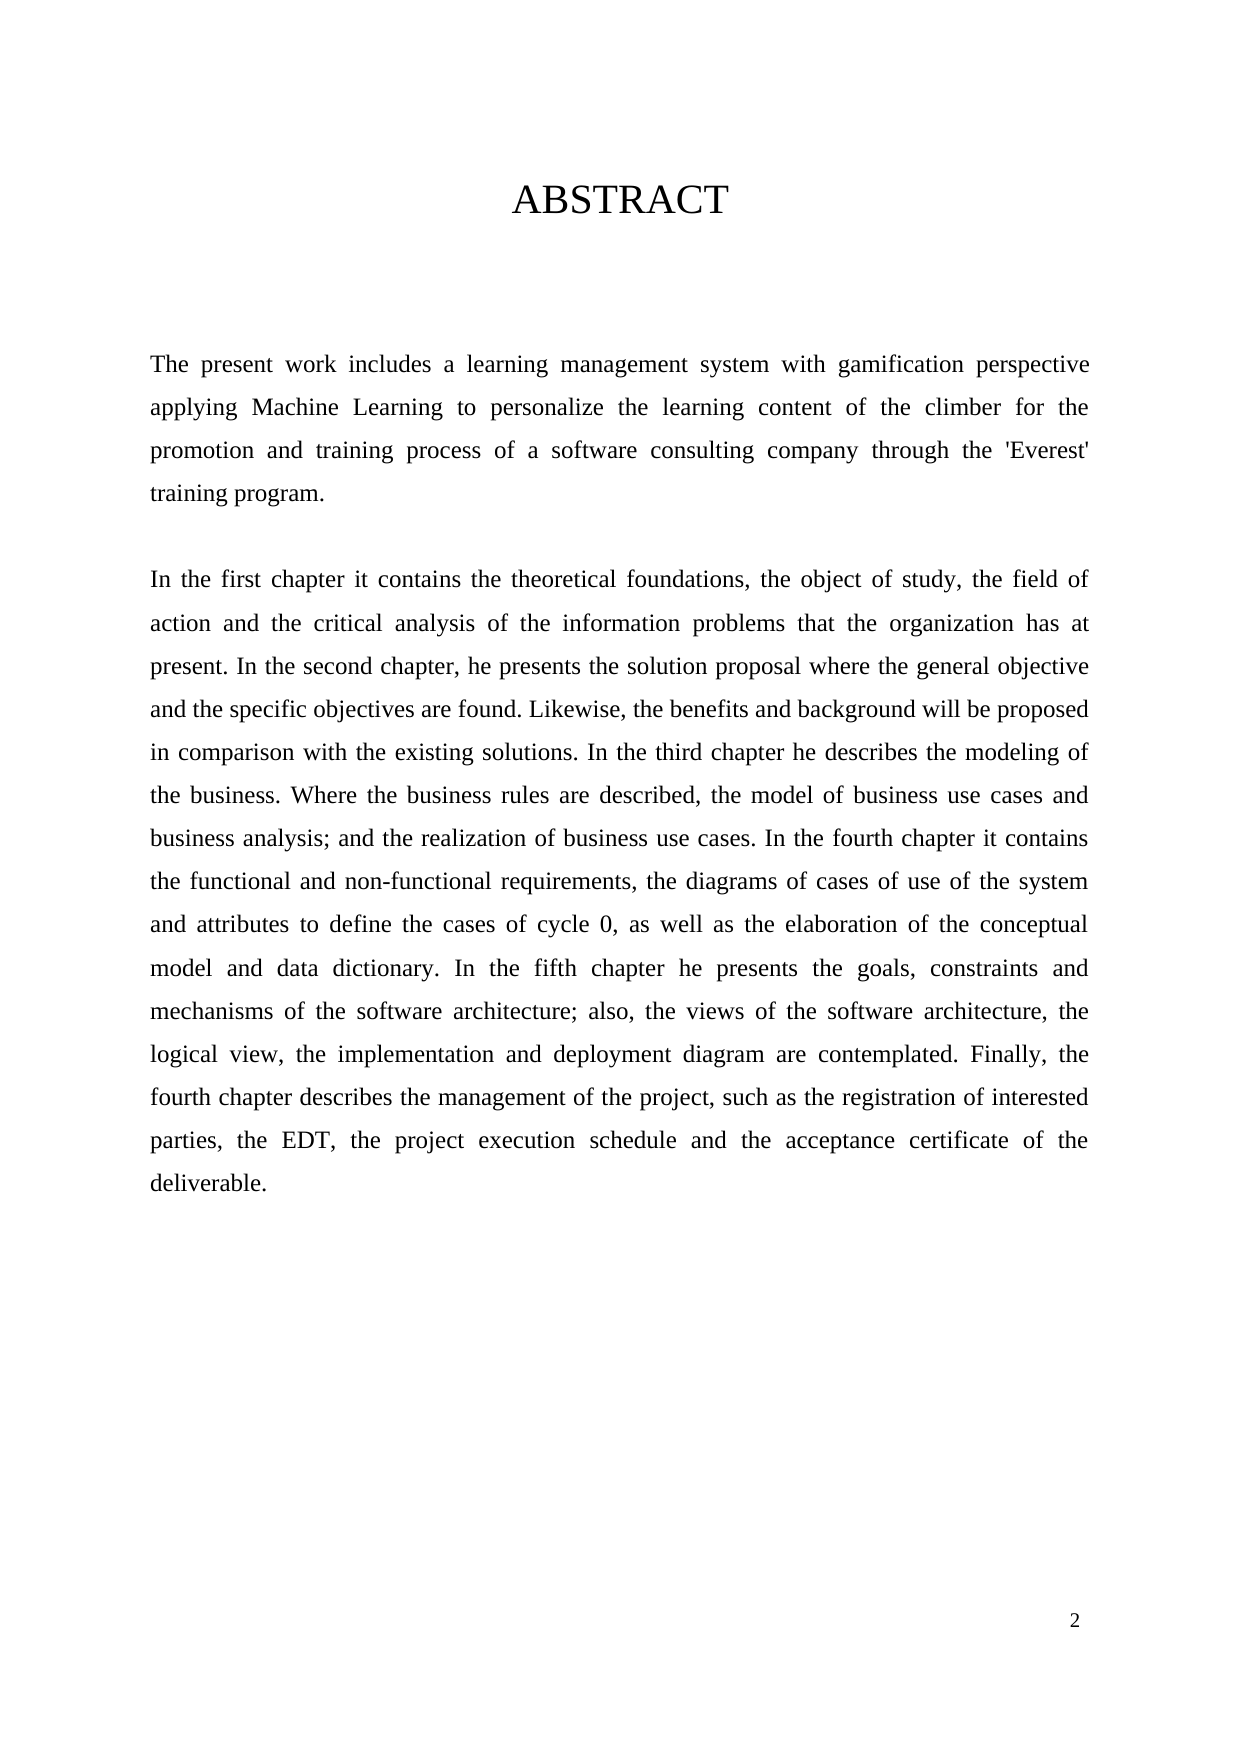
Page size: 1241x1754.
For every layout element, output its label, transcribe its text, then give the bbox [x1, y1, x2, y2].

text The present work includes a learning management system with gamification perspective applying Machine Learning to personalize the learning content of the climber for the promotion and training process of a software consulting company through the 'Everest' training program. [150, 310, 1090, 507]
subtitle ABSTRACT [150, 175, 1090, 223]
text In the first chapter it contains the theoretical foundations, the object of study, the field of action and the critical analysis of the information problems that the organization has at present. In the second chapter, he presents the solution proposal where the general objective and the specific objectives are found. Likewise, the benefits and background will be proposed in comparison with the existing solutions. In the third chapter he describes the modeling of the business. Where the business rules are described, the model of business use cases and business analysis; and the realization of business use cases. In the fourth chapter it contains the functional and non-functional requirements, the diagrams of cases of use of the system and attributes to define the cases of cycle 0, as well as the elaboration of the conceptual model and data dictionary. In the fifth chapter he presents the goals, constraints and mechanisms of the software architecture; also, the views of the software architecture, the logical view, the implementation and deployment diagram are contemplated. Finally, the fourth chapter describes the management of the project, such as the registration of interested parties, the EDT, the project execution schedule and the acceptance certificate of the deliverable. [150, 564, 1090, 1197]
